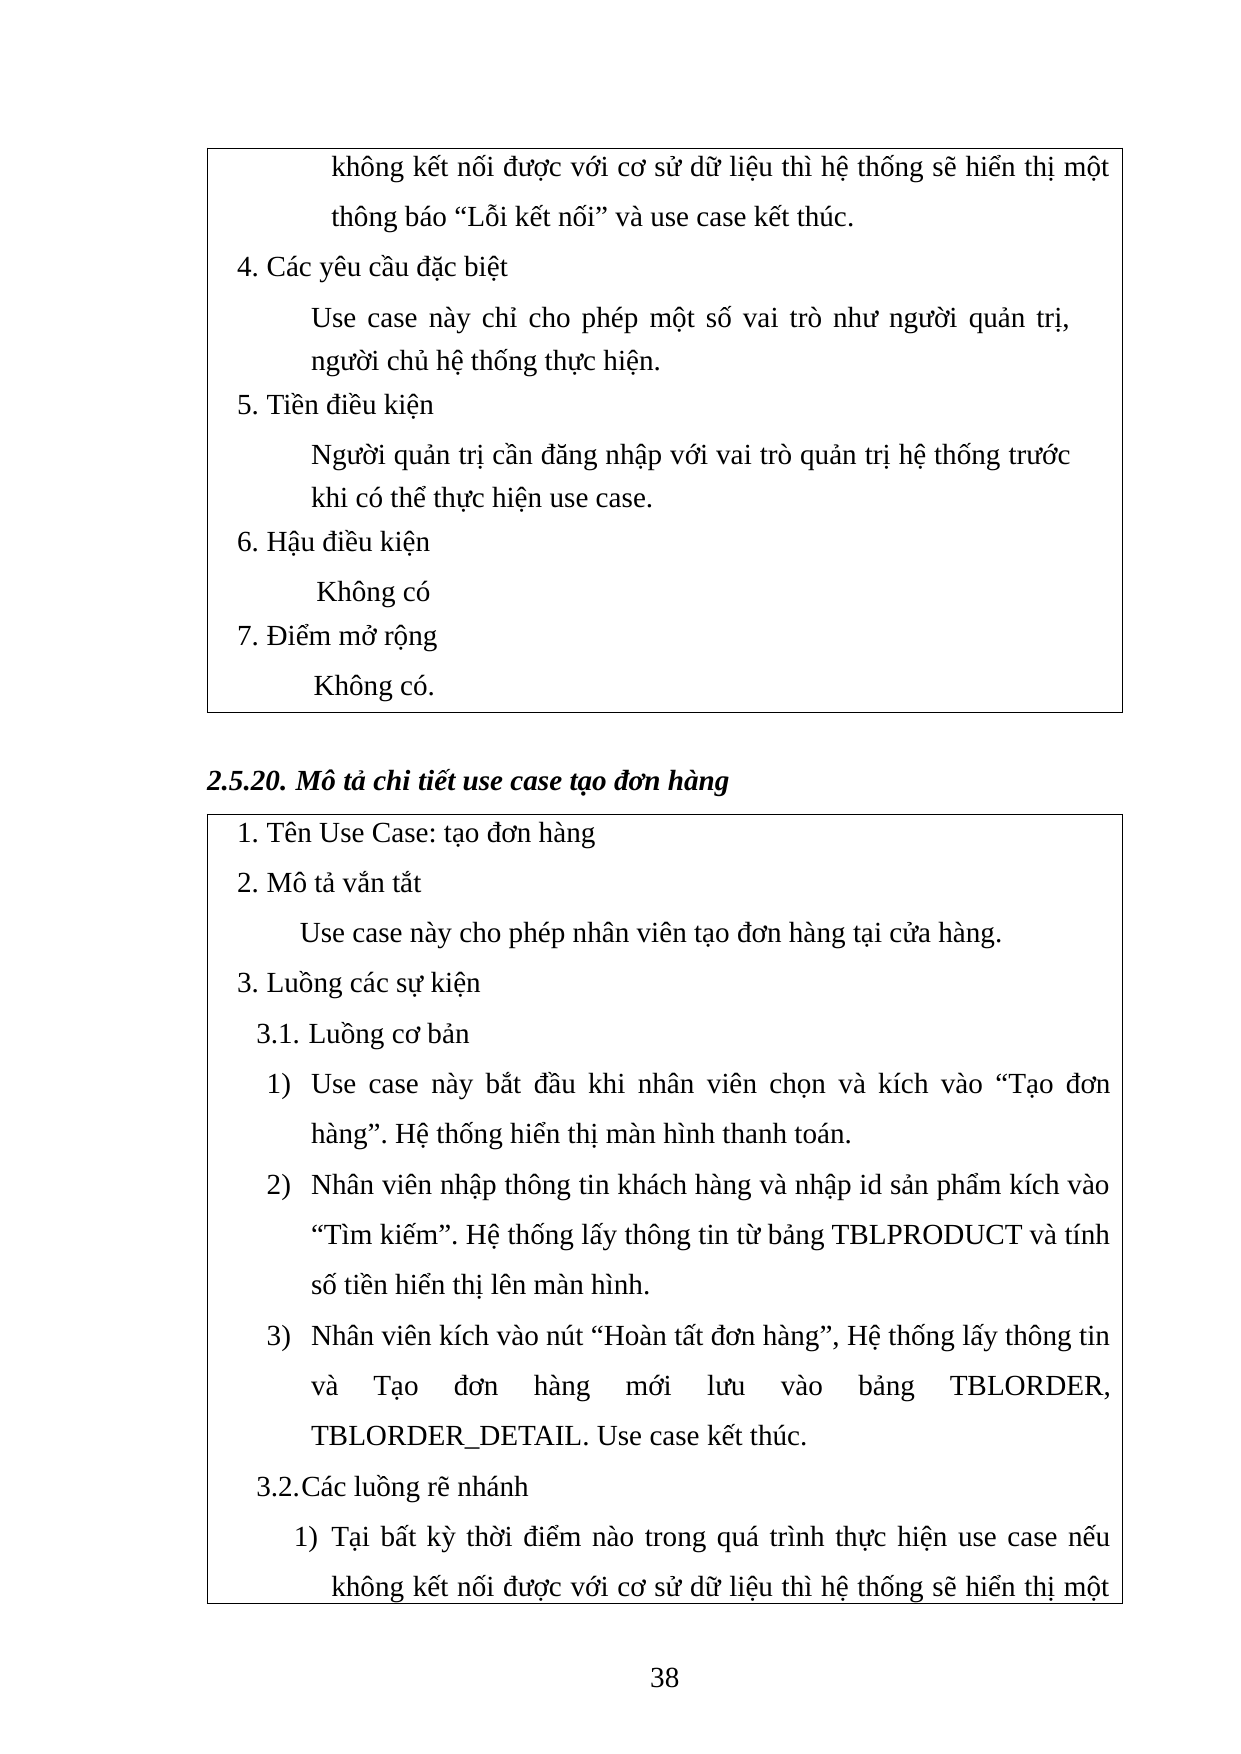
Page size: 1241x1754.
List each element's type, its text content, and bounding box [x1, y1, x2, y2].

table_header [208, 149, 1122, 712]
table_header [208, 815, 1122, 1603]
subtitle Mô tả chi tiết use case tạo đơn hàng [207, 763, 1122, 797]
